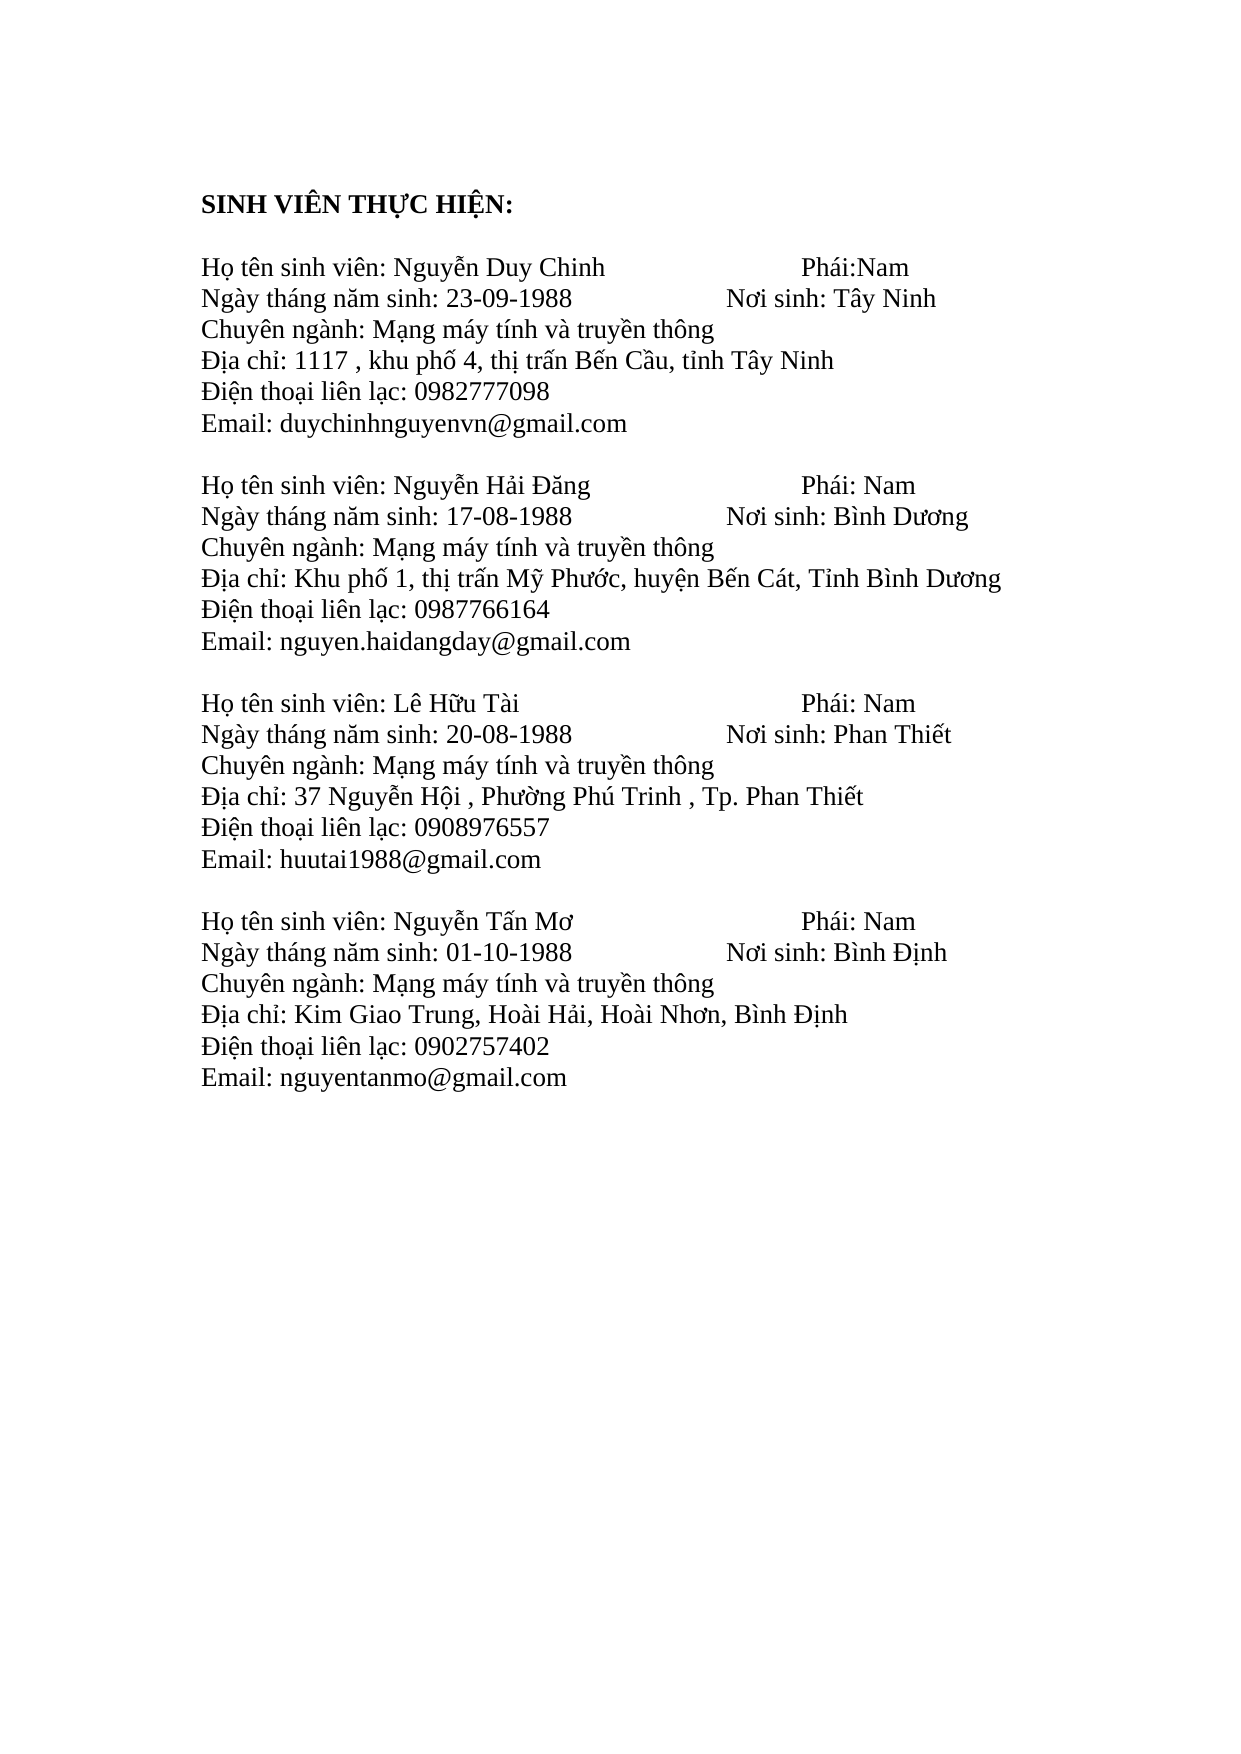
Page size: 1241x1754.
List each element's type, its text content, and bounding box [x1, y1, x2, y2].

text Họ tên sinh viên: Nguyễn Duy Chinh Phái:Nam [201, 251, 1122, 282]
text Họ tên sinh viên: Lê Hữu Tài Phái: Nam [201, 687, 1122, 718]
text Ngày tháng năm sinh: 20-08-1988 Nơi sinh: Phan Thiết [201, 718, 1122, 749]
text Địa chỉ: 1117 , khu phố 4, thị trấn Bến Cầu, tỉnh Tây Ninh [201, 344, 1122, 376]
text Chuyên ngành: Mạng máy tính và truyền thông [201, 313, 1122, 344]
text Ngày tháng năm sinh: 23-09-1988 Nơi sinh: Tây Ninh [201, 282, 1122, 313]
text Điện thoại liên lạc: 0908976557 [201, 812, 1122, 843]
text Ngày tháng năm sinh: 01-10-1988 Nơi sinh: Bình Định [201, 936, 1122, 967]
text Địa chỉ: 37 Nguyễn Hội , Phường Phú Trinh , Tp. Phan Thiết [201, 780, 1122, 812]
text Chuyên ngành: Mạng máy tính và truyền thông [201, 967, 1122, 998]
text SINH VIÊN THỰC HIỆN: [201, 189, 1122, 220]
text Email: duychinhnguyenvn@gmail.com [201, 407, 1122, 438]
text Địa chỉ: Kim Giao Trung, Hoài Hải, Hoài Nhơn, Bình Định [201, 998, 1122, 1029]
text Email: nguyentanmo@gmail.com [201, 1061, 1122, 1092]
text Email: huutai1988@gmail.com [201, 843, 1122, 874]
text Địa chỉ: Khu phố 1, thị trấn Mỹ Phước, huyện Bến Cát, Tỉnh Bình Dương [201, 562, 1122, 593]
text Điện thoại liên lạc: 0987766164 [201, 593, 1122, 625]
text Điện thoại liên lạc: 0982777098 [201, 376, 1122, 407]
text Chuyên ngành: Mạng máy tính và truyền thông [201, 749, 1122, 780]
text Họ tên sinh viên: Nguyễn Hải Đăng Phái: Nam [201, 469, 1122, 500]
text Email: nguyen.haidangday@gmail.com [201, 625, 1122, 656]
text Chuyên ngành: Mạng máy tính và truyền thông [201, 531, 1122, 562]
text Họ tên sinh viên: Nguyễn Tấn Mơ Phái: Nam [201, 905, 1122, 936]
text Ngày tháng năm sinh: 17-08-1988 Nơi sinh: Bình Dương [201, 500, 1122, 531]
text Điện thoại liên lạc: 0902757402 [201, 1029, 1122, 1061]
